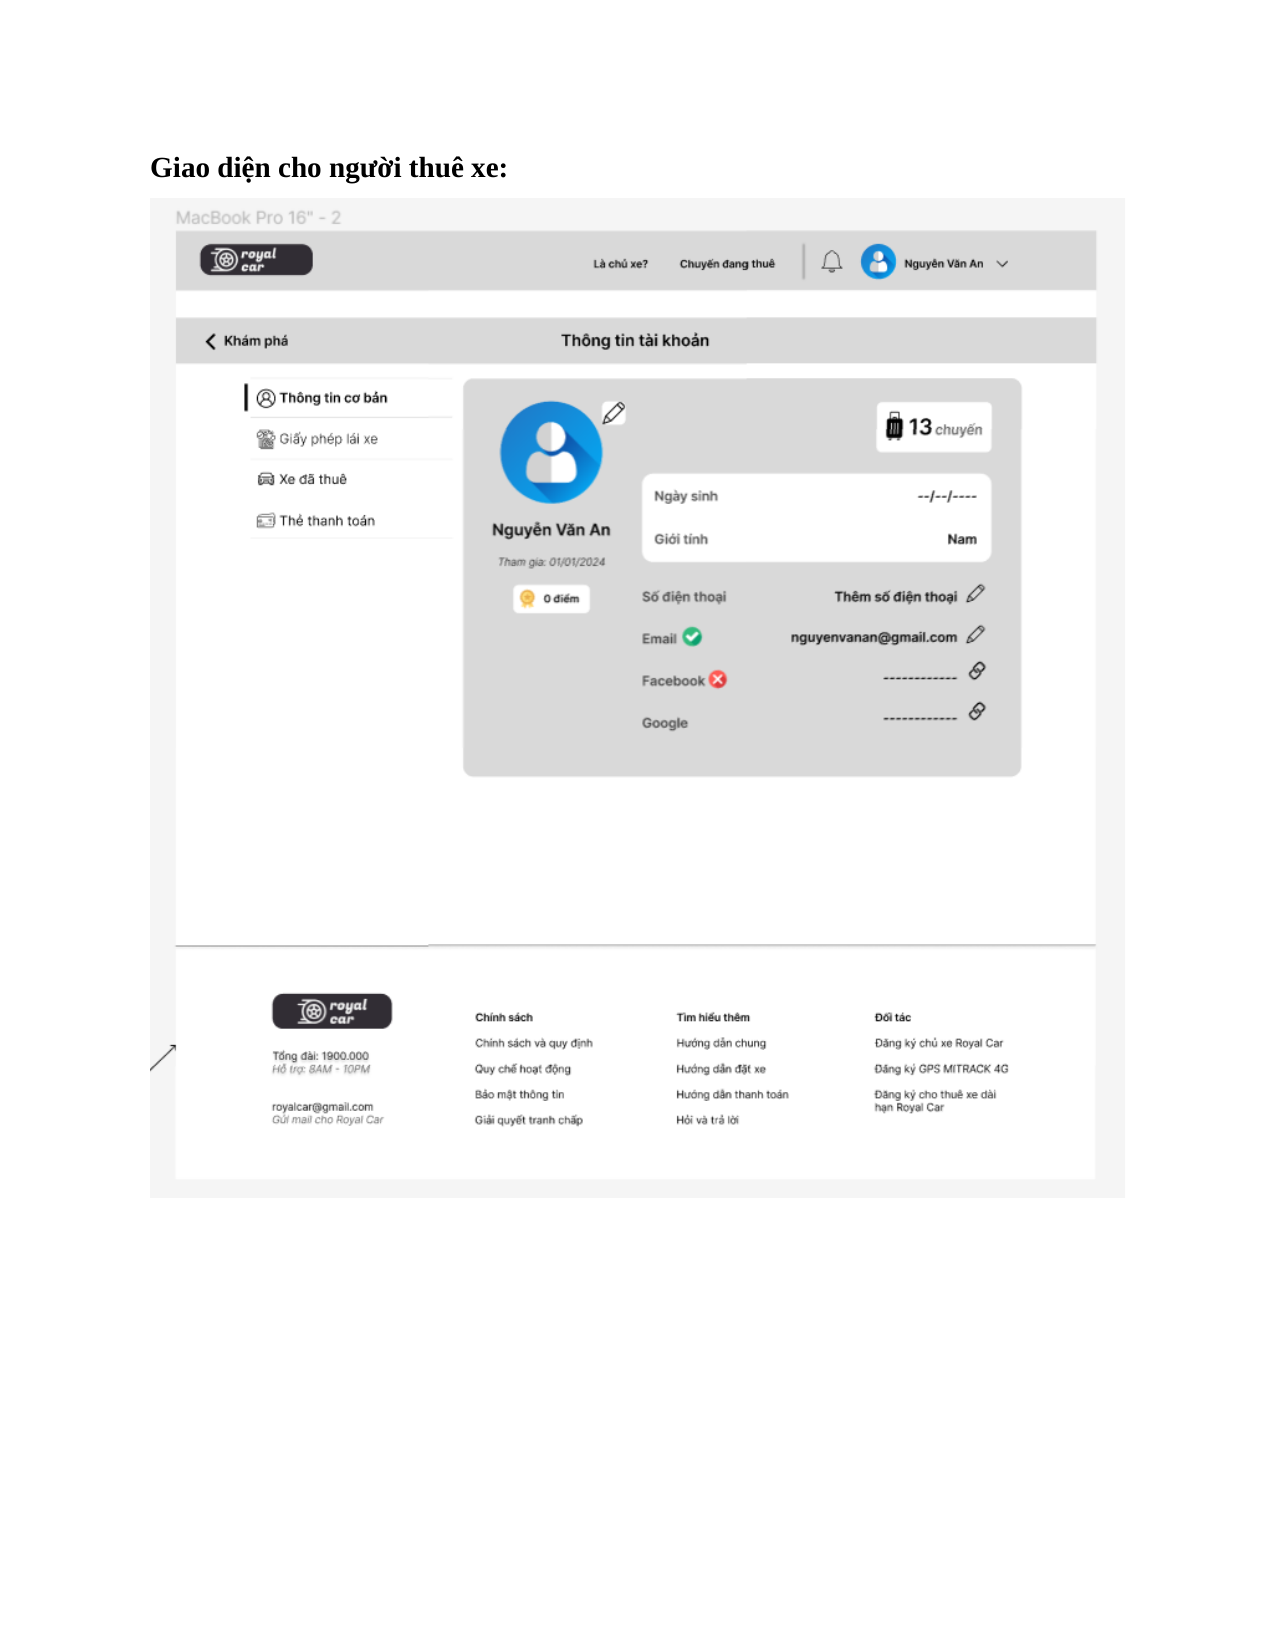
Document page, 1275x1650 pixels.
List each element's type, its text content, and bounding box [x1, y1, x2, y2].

text Giao diện cho người thuê xe: [150, 150, 1125, 183]
picture [150, 198, 1125, 1198]
